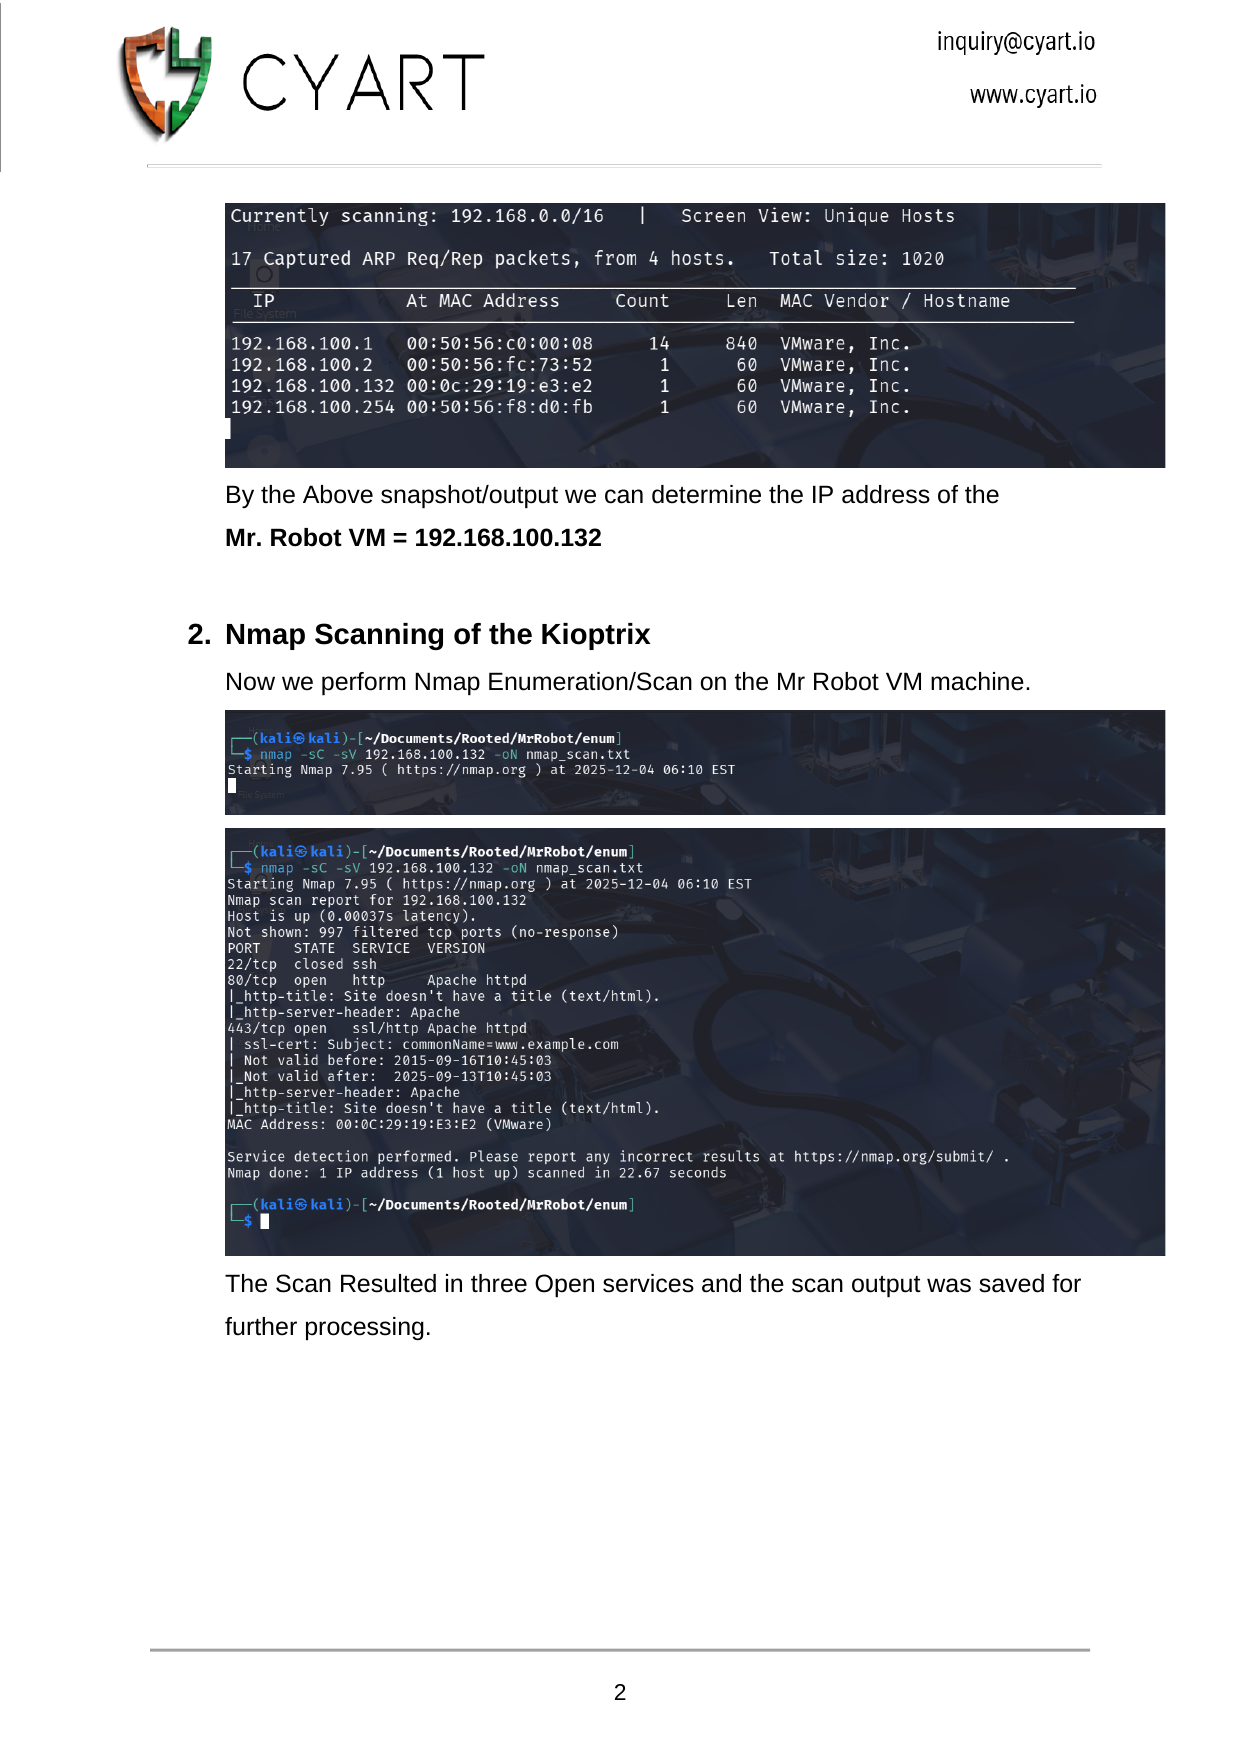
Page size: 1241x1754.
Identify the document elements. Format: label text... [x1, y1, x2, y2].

picture [225, 203, 1166, 468]
list Nmap Scanning of the Kioptrix [187, 617, 1090, 650]
list By the Above snapshot/output we can determine the IP address of the Mr. Robot VM = 192.168.100.132 [225, 480, 1090, 552]
picture [0, 3, 1241, 172]
picture [225, 828, 1166, 1256]
list Now we perform Nmap Enumeration/Scan on the Mr Robot VM machine. [225, 667, 1090, 696]
picture [225, 710, 1166, 815]
list The Scan Resulted in three Open services and the scan output was saved for further processing. [225, 1268, 1090, 1340]
